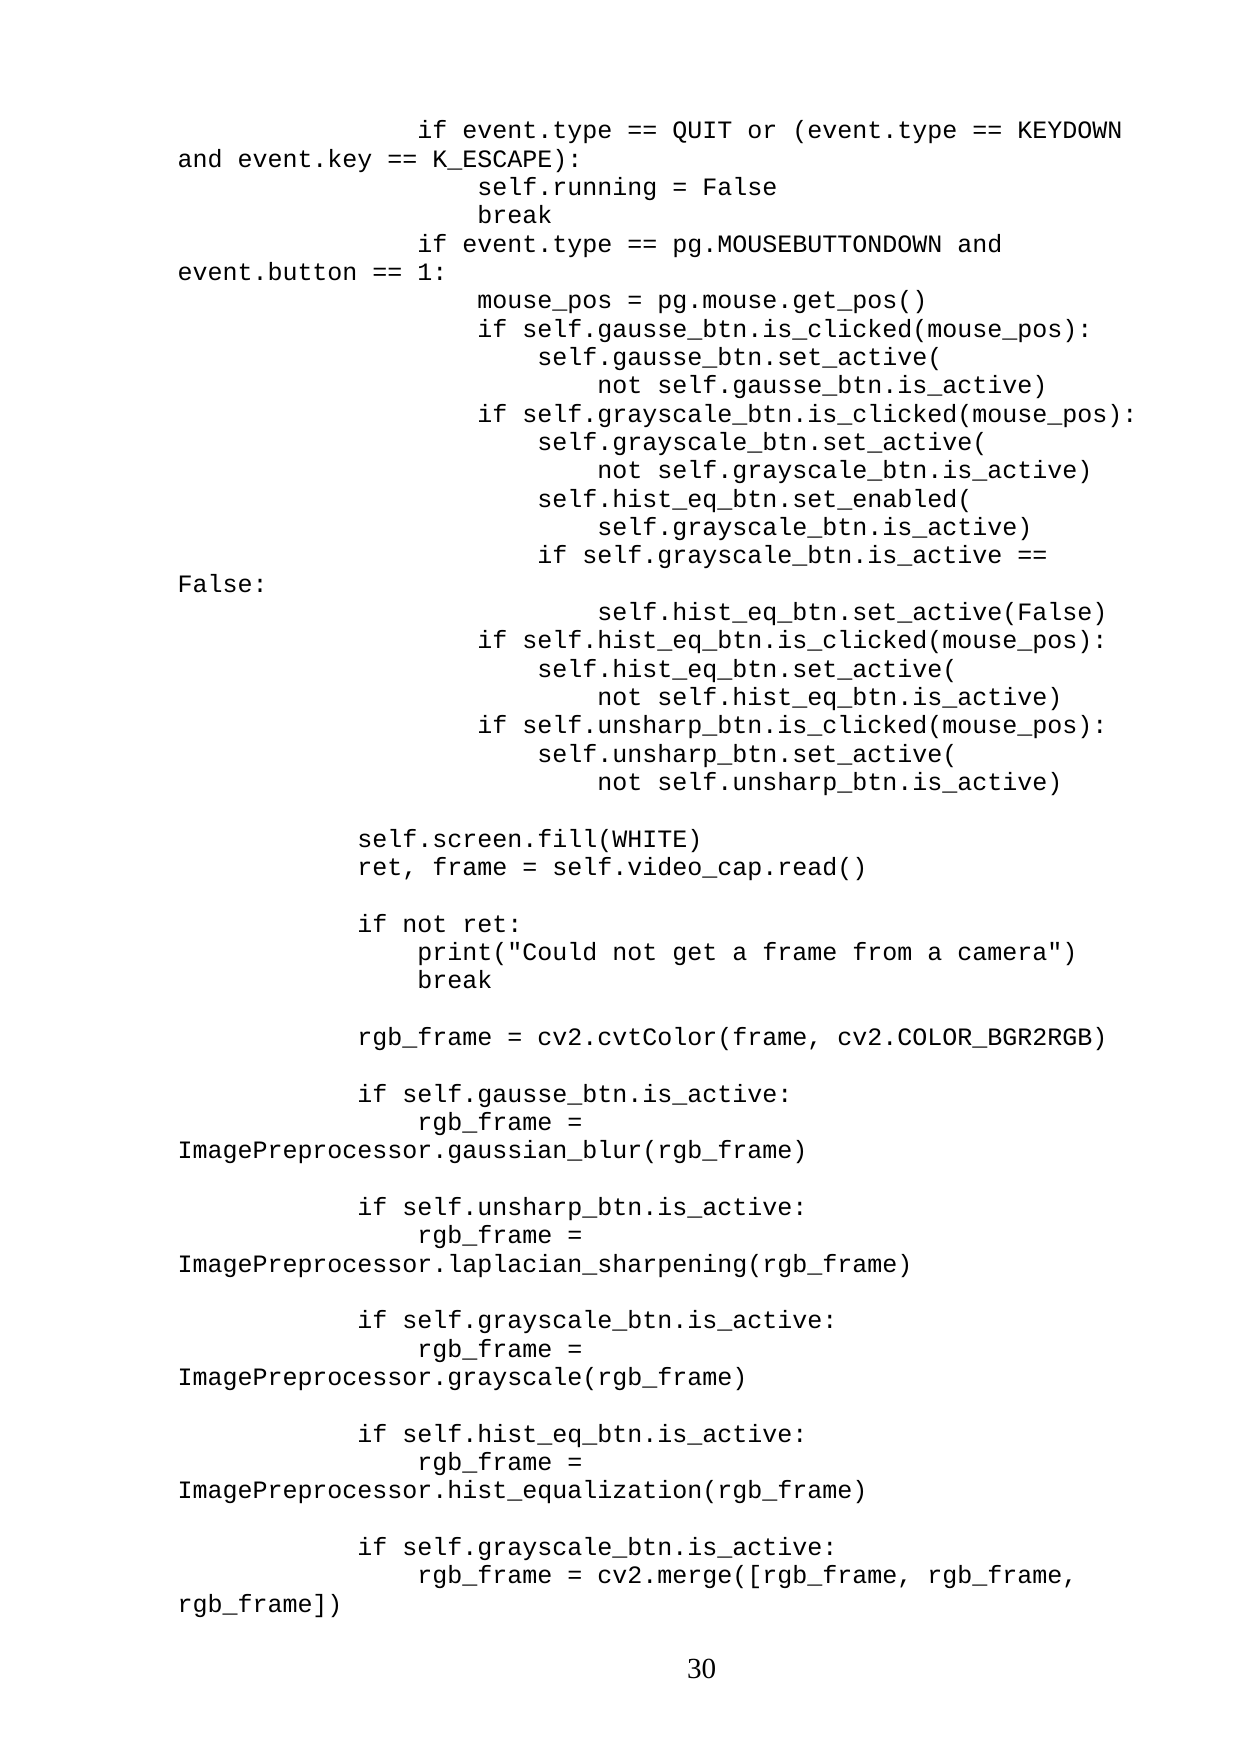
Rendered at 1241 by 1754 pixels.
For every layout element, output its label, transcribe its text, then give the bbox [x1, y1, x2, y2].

text self.hist_eq_btn.set_enabled( [177, 486, 1152, 515]
text if self.grayscale_btn.is_active: [177, 1308, 1152, 1336]
text not self.hist_eq_btn.is_active) [177, 685, 1152, 713]
text self.unsharp_btn.set_active( [177, 741, 1152, 770]
text self.running = False [177, 175, 1152, 203]
text self.gausse_btn.set_active( [177, 345, 1152, 373]
text self.screen.fill(WHITE) [177, 826, 1152, 855]
text print("Could not get a frame from a camera") [177, 940, 1152, 968]
text break [177, 203, 1152, 231]
text if not ret: [177, 911, 1152, 940]
text if self.hist_eq_btn.is_clicked(mouse_pos): [177, 628, 1152, 656]
text self.grayscale_btn.set_active( [177, 430, 1152, 458]
text self.hist_eq_btn.set_active(False) [177, 600, 1152, 628]
text if self.grayscale_btn.is_active == False: [177, 543, 1152, 600]
text if self.unsharp_btn.is_active: [177, 1195, 1152, 1223]
text if self.hist_eq_btn.is_active: [177, 1421, 1152, 1450]
text rgb_frame = ImagePreprocessor.laplacian_sharpening(rgb_frame) [177, 1223, 1152, 1280]
text if event.type == QUIT or (event.type == KEYDOWN and event.key == K_ESCAPE): [177, 118, 1152, 175]
text self.grayscale_btn.is_active) [177, 515, 1152, 543]
text rgb_frame = cv2.cvtColor(frame, cv2.COLOR_BGR2RGB) [177, 1025, 1152, 1053]
text rgb_frame = cv2.merge([rgb_frame, rgb_frame, rgb_frame]) [177, 1563, 1152, 1620]
text rgb_frame = ImagePreprocessor.grayscale(rgb_frame) [177, 1336, 1152, 1393]
text break [177, 968, 1152, 996]
text if self.unsharp_btn.is_clicked(mouse_pos): [177, 713, 1152, 741]
text self.hist_eq_btn.set_active( [177, 656, 1152, 685]
text not self.gausse_btn.is_active) [177, 373, 1152, 401]
text not self.unsharp_btn.is_active) [177, 770, 1152, 798]
text not self.grayscale_btn.is_active) [177, 458, 1152, 486]
text ret, frame = self.video_cap.read() [177, 855, 1152, 883]
text if self.grayscale_btn.is_clicked(mouse_pos): [177, 401, 1152, 430]
text rgb_frame = ImagePreprocessor.gaussian_blur(rgb_frame) [177, 1110, 1152, 1166]
text if self.gausse_btn.is_clicked(mouse_pos): [177, 316, 1152, 345]
text if event.type == pg.MOUSEBUTTONDOWN and event.button == 1: [177, 231, 1152, 288]
text rgb_frame = ImagePreprocessor.hist_equalization(rgb_frame) [177, 1450, 1152, 1506]
text mouse_pos = pg.mouse.get_pos() [177, 288, 1152, 316]
text if self.grayscale_btn.is_active: [177, 1535, 1152, 1563]
text if self.gausse_btn.is_active: [177, 1081, 1152, 1110]
